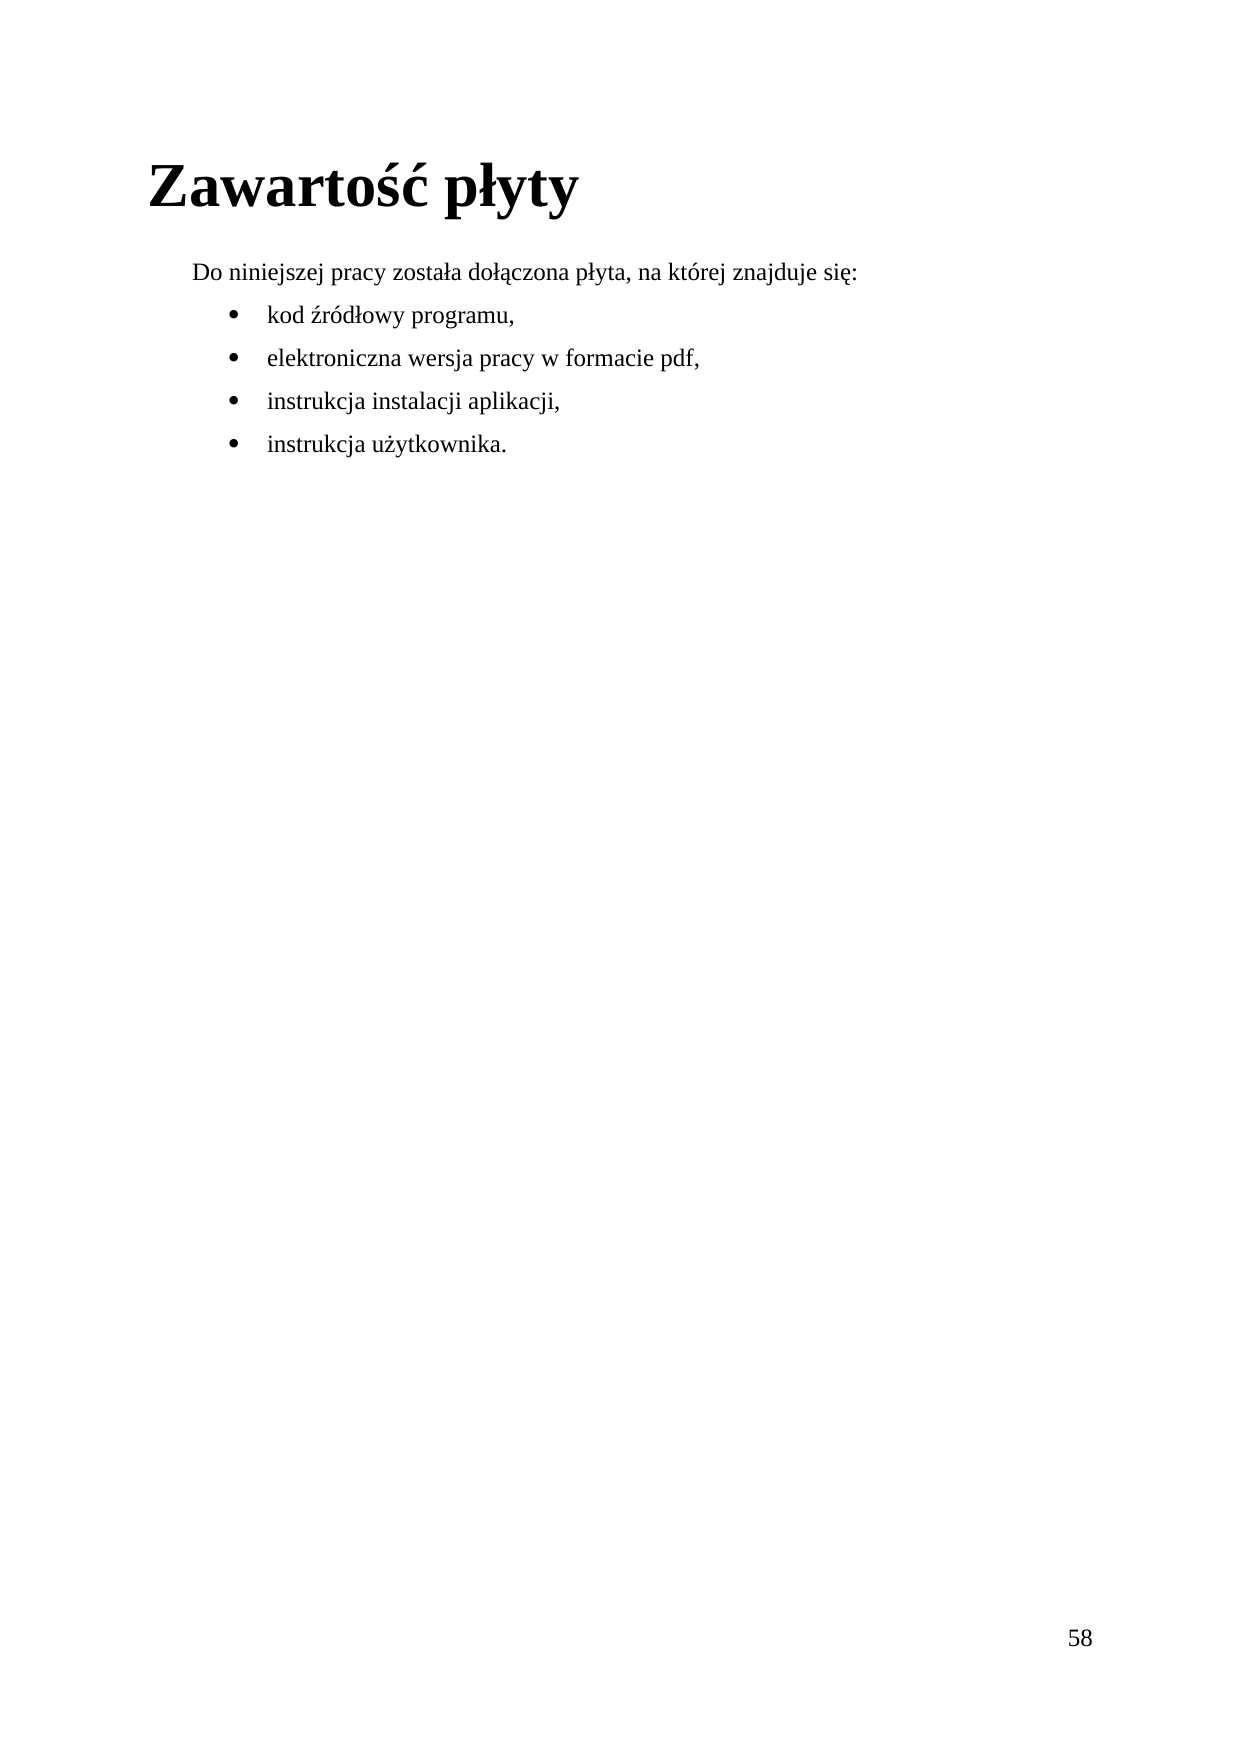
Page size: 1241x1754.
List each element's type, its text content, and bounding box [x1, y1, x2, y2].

list elektroniczna wersja pracy w formacie pdf, [229, 343, 1093, 372]
list kod źródłowy programu, [229, 300, 1093, 329]
list instrukcja instalacji aplikacji, [229, 386, 1093, 415]
subtitle Zawartość płyty [148, 148, 1093, 219]
list instrukcja użytkownika. [229, 429, 1093, 458]
text Do niniejszej pracy została dołączona płyta, na której znajduje się: [148, 257, 1093, 286]
